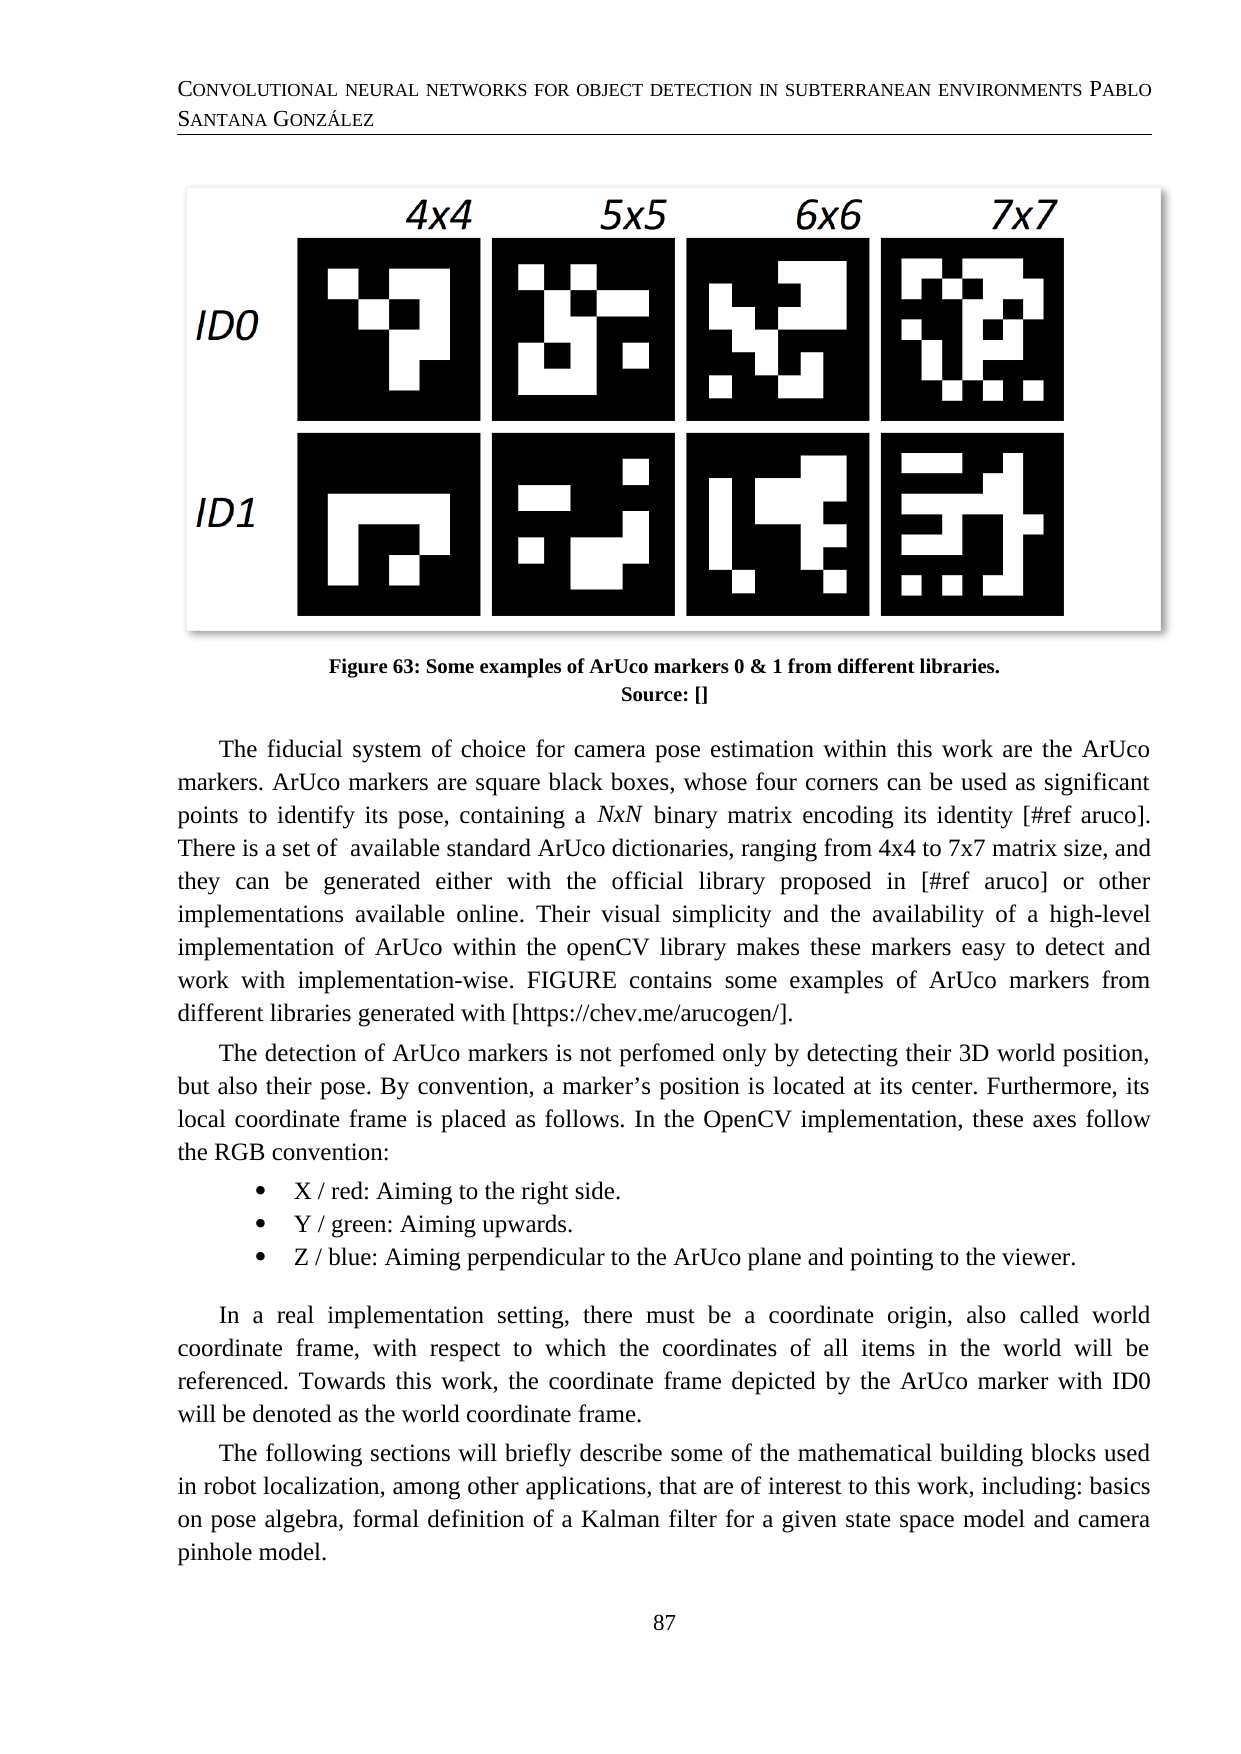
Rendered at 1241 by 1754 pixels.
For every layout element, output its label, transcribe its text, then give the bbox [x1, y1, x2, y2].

list Y / green: Aiming upwards. [256, 1209, 1152, 1238]
text The fiducial system of choice for camera pose estimation within this work are the ArUco markers. ArUco markers are square black boxes, whose four corners can be used as significant points to identify its pose, containing a binary matrix encoding its identity [#ref aruco]. There is a set of available standard ArUco dictionaries, ranging from 4x4 to 7x7 matrix size, and they can be generated either with the official library proposed in [#ref aruco] or other implementations available online. Their visual simplicity and the availability of a high-level implementation of ArUco within the openCV library makes these markers easy to detect and work with implementation-wise. FIGURE contains some examples of ArUco markers from different libraries generated with [https://chev.me/arucogen/]. [177, 734, 1152, 1027]
list Z / blue: Aiming perpendicular to the ArUco plane and pointing to the viewer. [256, 1242, 1152, 1271]
list X / red: Aiming to the right side. [256, 1176, 1152, 1205]
text Source: [] [177, 682, 1152, 706]
text The following sections will briefly describe some of the mathematical building blocks used in robot localization, among other applications, that are of interest to this work, including: basics on pose algebra, formal definition of a Kalman filter for a given state space model and camera pinhole model. [177, 1438, 1152, 1566]
text The detection of ArUco markers is not perfomed only by detecting their 3D world position, but also their pose. By convention, a marker’s position is located at its center. Furthermore, its local coordinate frame is placed as follows. In the OpenCV implementation, these axes follow the RGB convention: [177, 1038, 1152, 1166]
text In a real implementation setting, there must be a coordinate origin, also called world coordinate frame, with respect to which the coordinates of all items in the world will be referenced. Towards this work, the coordinate frame depicted by the ArUco marker with ID0 will be denoted as the world coordinate frame. [177, 1300, 1152, 1428]
picture [187, 188, 1160, 630]
